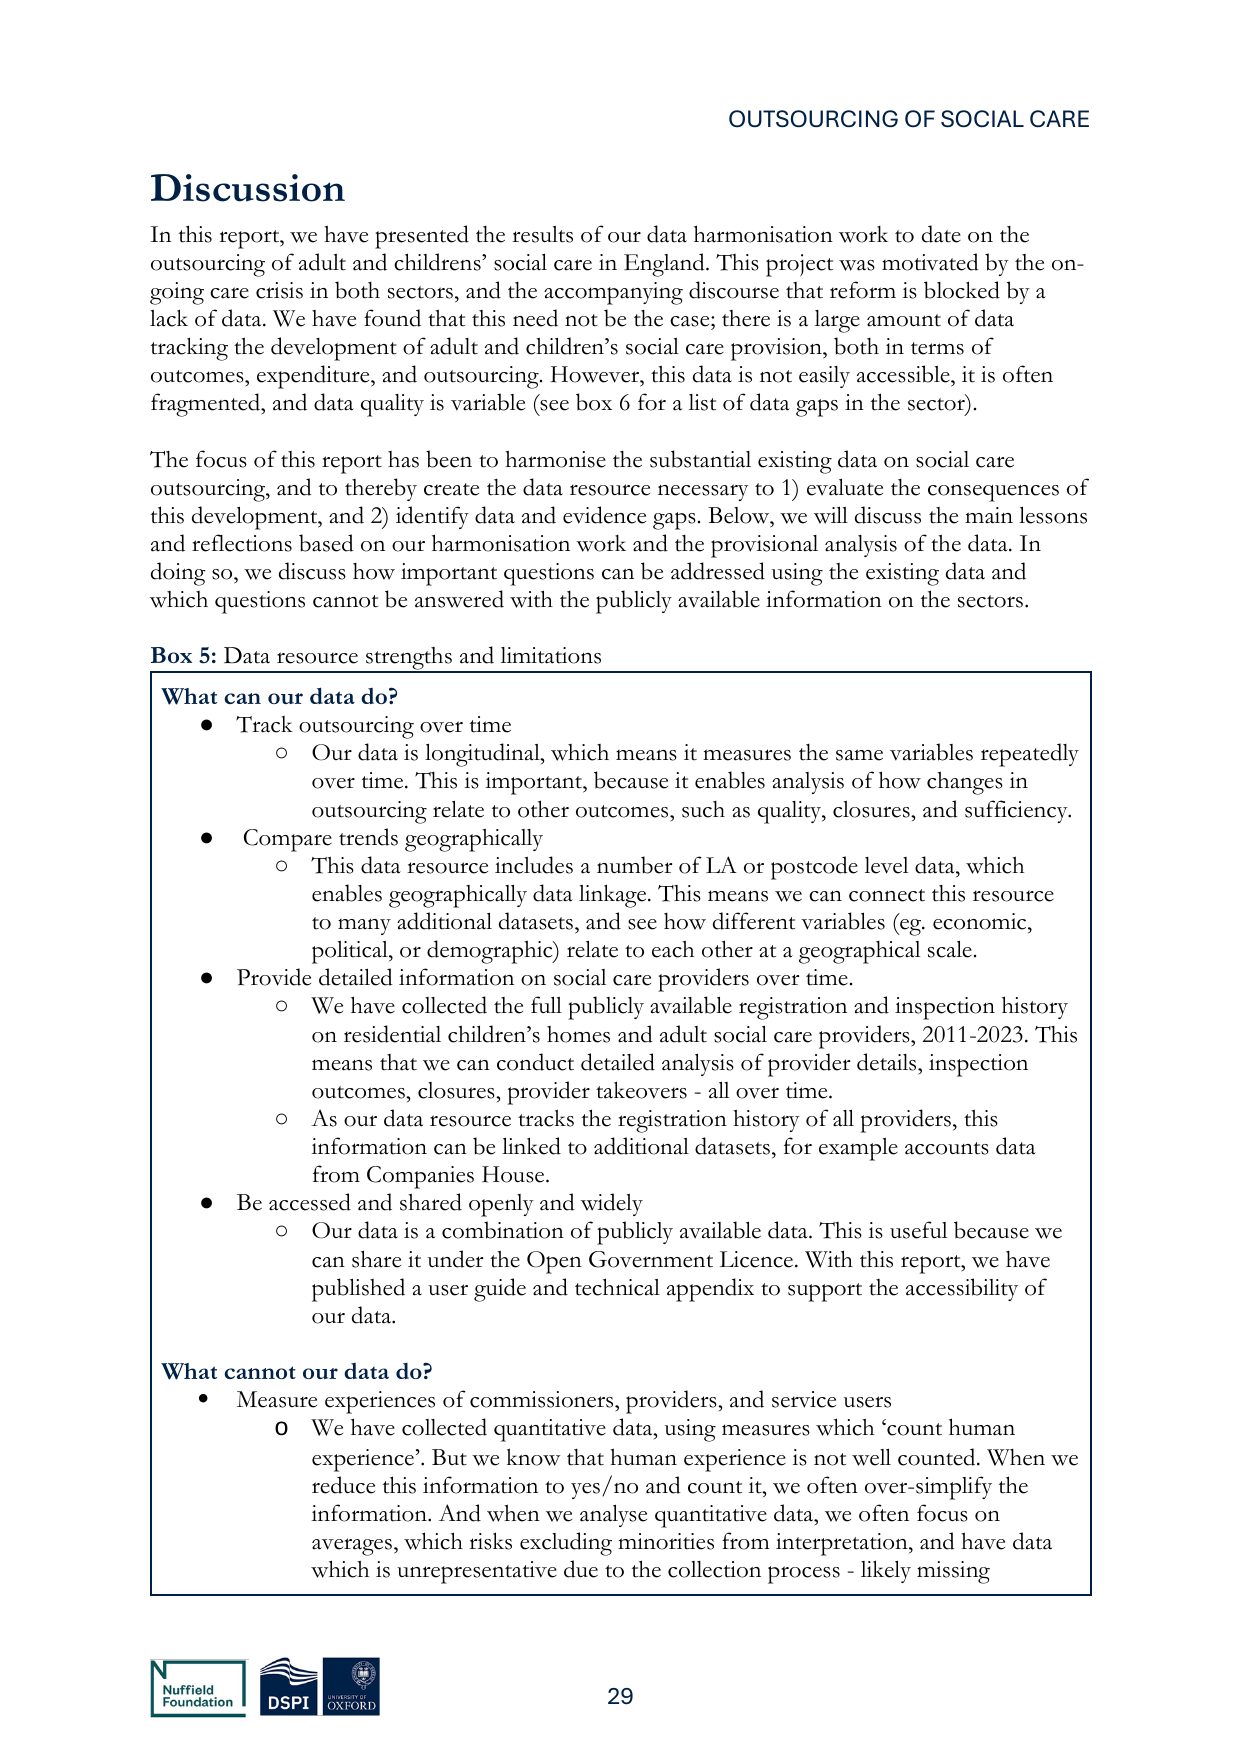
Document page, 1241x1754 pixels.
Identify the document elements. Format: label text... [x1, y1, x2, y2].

picture [150, 1656, 380, 1721]
subtitle Discussion [150, 165, 1090, 212]
text In this report, we have presented the results of our data harmonisation work to date on the outsourcing of adult and childrens’ social care in England. This project was motivated by the on-going care crisis in both sectors, and the accompanying discourse that reform is blocked by a lack of data. We have found that this need not be the case; there is a large amount of data tracking the development of adult and children’s social care provision, both in terms of outcomes, expenditure, and outsourcing. However, this data is not easily accessible, it is often fragmented, and data quality is variable (see box 6 for a list of data gaps in the sector). [150, 221, 1090, 417]
text Box 5: Data resource strengths and limitations [150, 642, 1090, 671]
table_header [152, 673, 1090, 1594]
text The focus of this report has been to harmonise the substantial existing data on social care outsourcing, and to thereby create the data resource necessary to 1) evaluate the consequences of this development, and 2) identify data and evidence gaps. Below, we will discuss the main lessons and reflections based on our harmonisation work and the provisional analysis of the data. In doing so, we discuss how important questions can be addressed using the existing data and which questions cannot be answered with the publicly available information on the sectors. [150, 446, 1090, 614]
